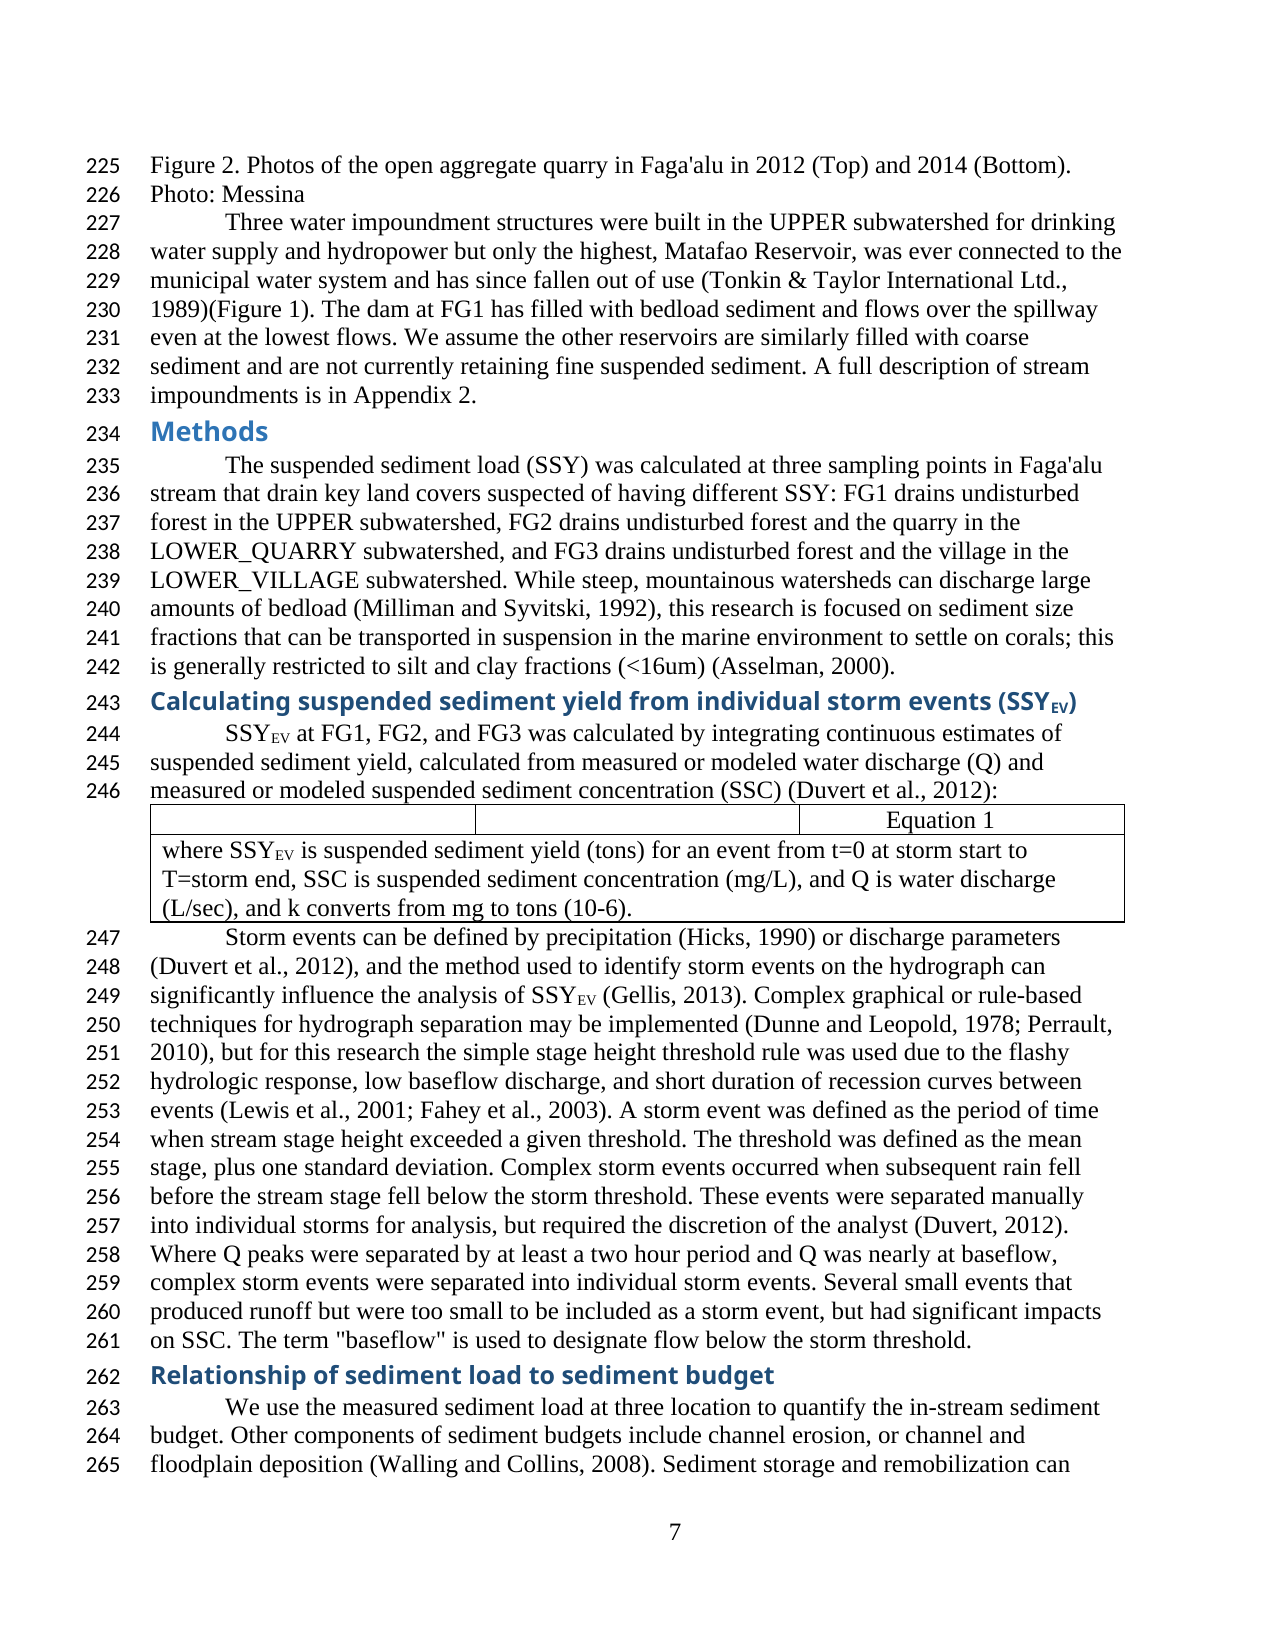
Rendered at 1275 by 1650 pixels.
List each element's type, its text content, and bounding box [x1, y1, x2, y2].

subtitle Calculating suspended sediment yield from individual storm events (SSYEV) [150, 684, 1125, 718]
subtitle Relationship of sediment load to sediment budget [150, 1358, 1125, 1392]
table_header [476, 805, 799, 834]
text Three water impoundment structures were built in the UPPER subwatershed for drinking water supply and hydropower but only the highest, Matafao Reservoir, was ever connected to the municipal water system and has since fallen out of use (Tonkin & Taylor International Ltd., 1989)(Figure 1). The dam at FG1 has filled with bedload sediment and flows over the spillway even at the lowest flows. We assume the other reservoirs are similarly filled with coarse sediment and are not currently retaining fine suspended sediment. A full description of stream impoundments is in Appendix 2. [150, 207, 1125, 409]
text SSYEV at FG1, FG2, and FG3 was calculated by integrating continuous estimates of suspended sediment yield, calculated from measured or modeled water discharge (Q) and measured or modeled suspended sediment concentration (SSC) (Duvert et al., 2012): [150, 718, 1125, 804]
table_cell where SSYEV is suspended sediment yield (tons) for an event from t=0 at storm start to T=storm end, SSC is suspended sediment concentration (mg/L), and Q is water discharge (L/sec), and k converts from mg to tons (10-6). [151, 835, 1124, 921]
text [150, 1392, 1125, 1478]
subtitle Methods [150, 413, 1125, 450]
text Figure 2. Photos of the open aggregate quarry in Faga'alu in 2012 (Top) and 2014 (Bottom). Photo: Messina [150, 150, 1125, 207]
text The suspended sediment load (SSY) was calculated at three sampling points in Faga'alu stream that drain key land covers suspected of having different SSY: FG1 drains undisturbed forest in the UPPER subwatershed, FG2 drains undisturbed forest and the quarry in the LOWER_QUARRY subwatershed, and FG3 drains undisturbed forest and the village in the LOWER_VILLAGE subwatershed. While steep, mountainous watersheds can discharge large amounts of bedload (Milliman and Syvitski, 1992), this research is focused on sediment size fractions that can be transported in suspension in the marine environment to settle on corals; this is generally restricted to silt and clay fractions (<16um) (Asselman, 2000). [150, 450, 1125, 680]
table_header Equation 1 [800, 805, 1124, 834]
table_header [151, 805, 475, 834]
text Storm events can be defined by precipitation (Hicks, 1990) or discharge parameters (Duvert et al., 2012), and the method used to identify storm events on the hydrograph can significantly influence the analysis of SSYEV (Gellis, 2013). Complex graphical or rule-based techniques for hydrograph separation may be implemented (Dunne and Leopold, 1978; Perrault, 2010), but for this research the simple stage height threshold rule was used due to the flashy hydrologic response, low baseflow discharge, and short duration of recession curves between events (Lewis et al., 2001; Fahey et al., 2003). A storm event was defined as the period of time when stream stage height exceeded a given threshold. The threshold was defined as the mean stage, plus one standard deviation. Complex storm events occurred when subsequent rain fell before the stream stage fell below the storm threshold. These events were separated manually into individual storms for analysis, but required the discretion of the analyst (Duvert, 2012). Where Q peaks were separated by at least a two hour period and Q was nearly at baseflow, complex storm events were separated into individual storm events. Several small events that produced runoff but were too small to be included as a storm event, but had significant impacts on SSC. The term "baseflow" is used to designate flow below the storm threshold. [150, 923, 1125, 1354]
